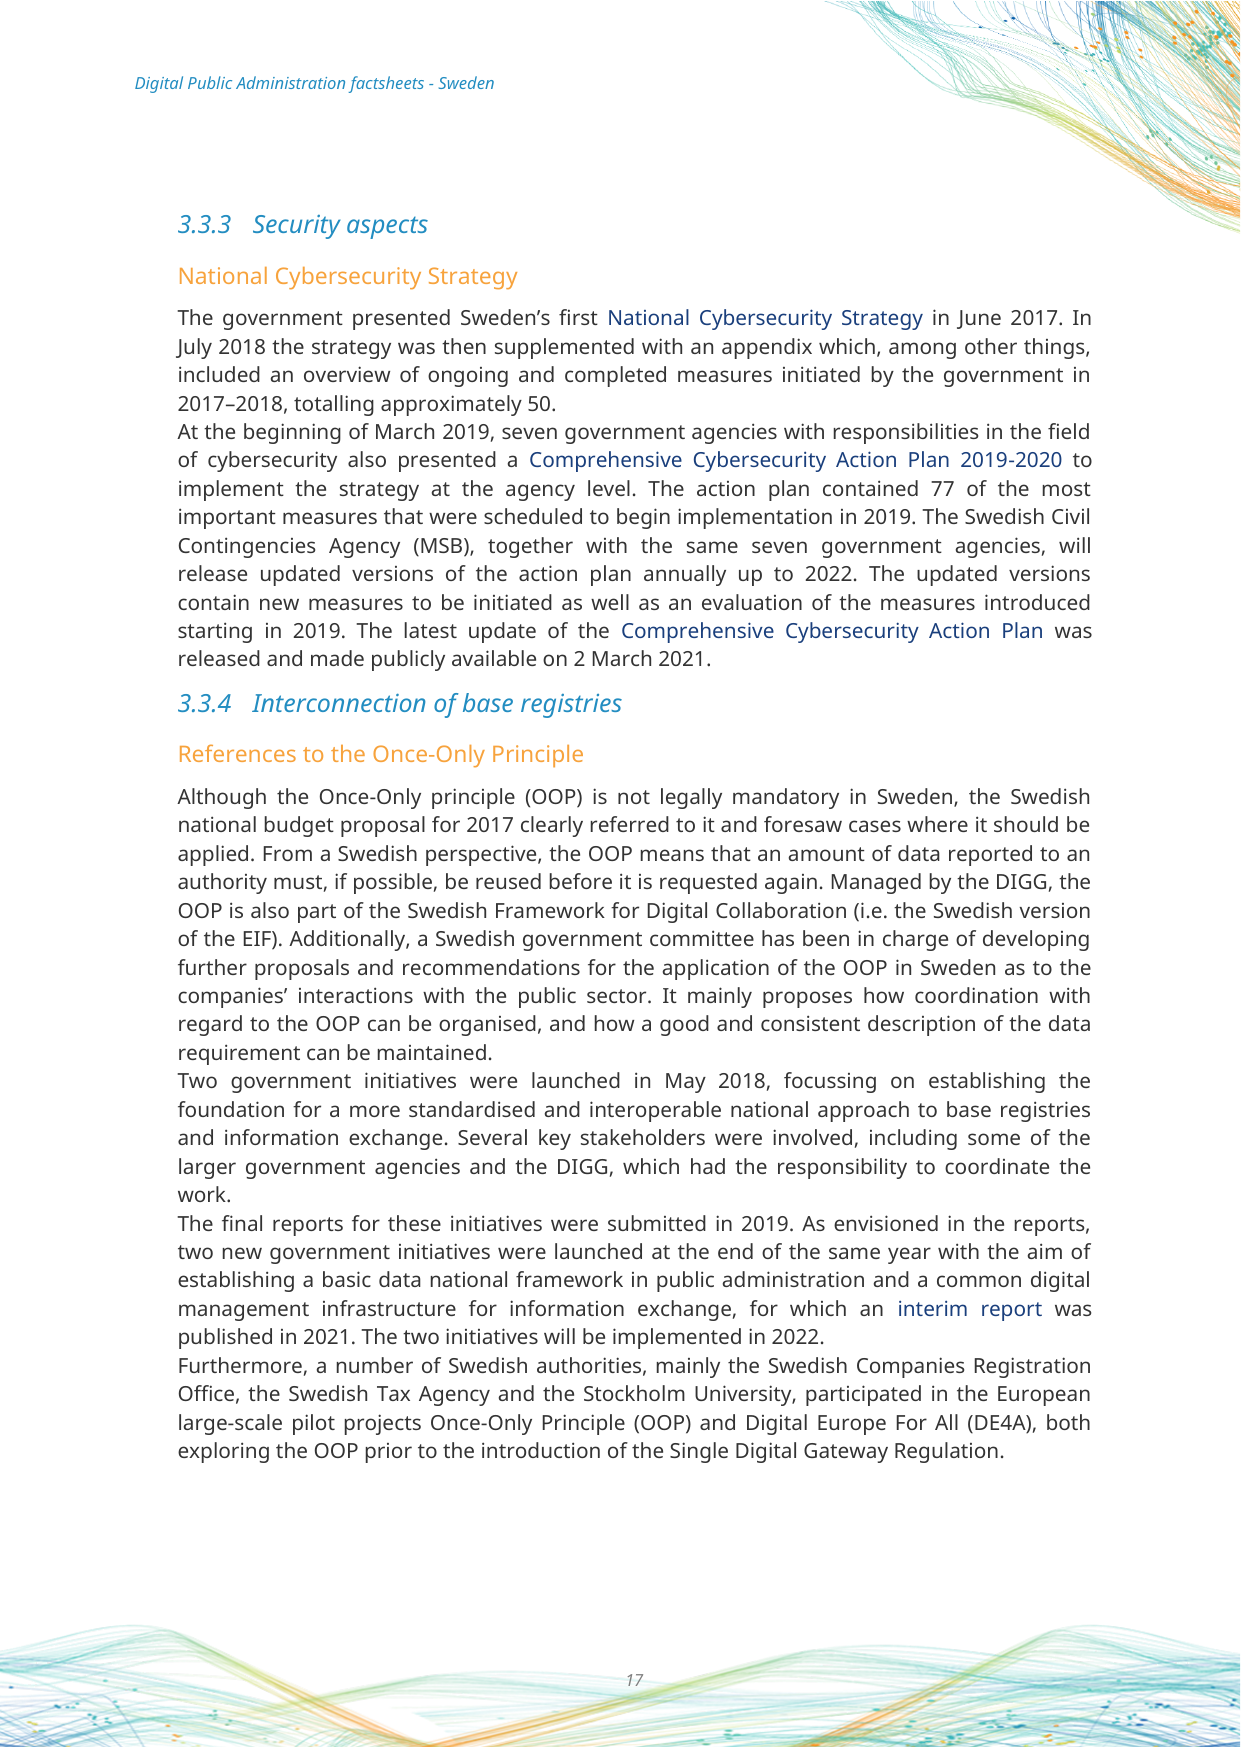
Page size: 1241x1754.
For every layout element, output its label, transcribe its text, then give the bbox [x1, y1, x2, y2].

text At the beginning of March 2019, seven government agencies with responsibilities in the field of cybersecurity also presented a Comprehensive Cybersecurity Action Plan 2019-2020 to implement the strategy at the agency level. The action plan contained 77 of the most important measures that were scheduled to begin implementation in 2019. The Swedish Civil Contingencies Agency (MSB), together with the same seven government agencies, will release updated versions of the action plan annually up to 2022. The updated versions contain new measures to be initiated as well as an evaluation of the measures introduced starting in 2019. The latest update of the Comprehensive Cybersecurity Action Plan was released and made publicly available on 2 March 2021. [177, 417, 1092, 673]
text The government presented Sweden’s first National Cybersecurity Strategy in June 2017. In July 2018 the strategy was then supplemented with an appendix which, among other things, included an overview of ongoing and completed measures initiated by the government in 2017–2018, totalling approximately 50. [177, 303, 1092, 417]
subtitle Interconnection of base registries [177, 686, 1092, 719]
text The final reports for these initiatives were submitted in 2019. As envisioned in the reports, two new government initiatives were launched at the end of the same year with the aim of establishing a basic data national framework in public administration and a common digital management infrastructure for information exchange, for which an interim report was published in 2021. The two initiatives will be implemented in 2022. [177, 1209, 1092, 1351]
subtitle References to the Once-Only Principle [177, 738, 1092, 769]
picture [814, 1, 1241, 251]
picture [0, 1601, 1241, 1747]
text Two government initiatives were launched in May 2018, focussing on establishing the foundation for a more standardised and interoperable national approach to base registries and information exchange. Several key stakeholders were involved, including some of the larger government agencies and the DIGG, which had the responsibility to coordinate the work. [177, 1066, 1092, 1209]
text Furthermore, a number of Swedish authorities, mainly the Swedish Companies Registration Office, the Swedish Tax Agency and the Stockholm University, participated in the European large-scale pilot projects Once-Only Principle (OOP) and Digital Europe For All (DE4A), both exploring the OOP prior to the introduction of the Single Digital Gateway Regulation. [177, 1351, 1092, 1464]
subtitle National Cybersecurity Strategy [177, 259, 1092, 291]
text Although the Once-Only principle (OOP) is not legally mandatory in Sweden, the Swedish national budget proposal for 2017 clearly referred to it and foresaw cases where it should be applied. From a Swedish perspective, the OOP means that an amount of data reported to an authority must, if possible, be reused before it is requested again. Managed by the DIGG, the OOP is also part of the Swedish Framework for Digital Collaboration (i.e. the Swedish version of the EIF). Additionally, a Swedish government committee has been in charge of developing further proposals and recommendations for the application of the OOP in Sweden as to the companies’ interactions with the public sector. It mainly proposes how coordination with regard to the OOP can be organised, and how a good and consistent description of the data requirement can be maintained. [177, 782, 1092, 1066]
subtitle Security aspects [177, 207, 1092, 241]
